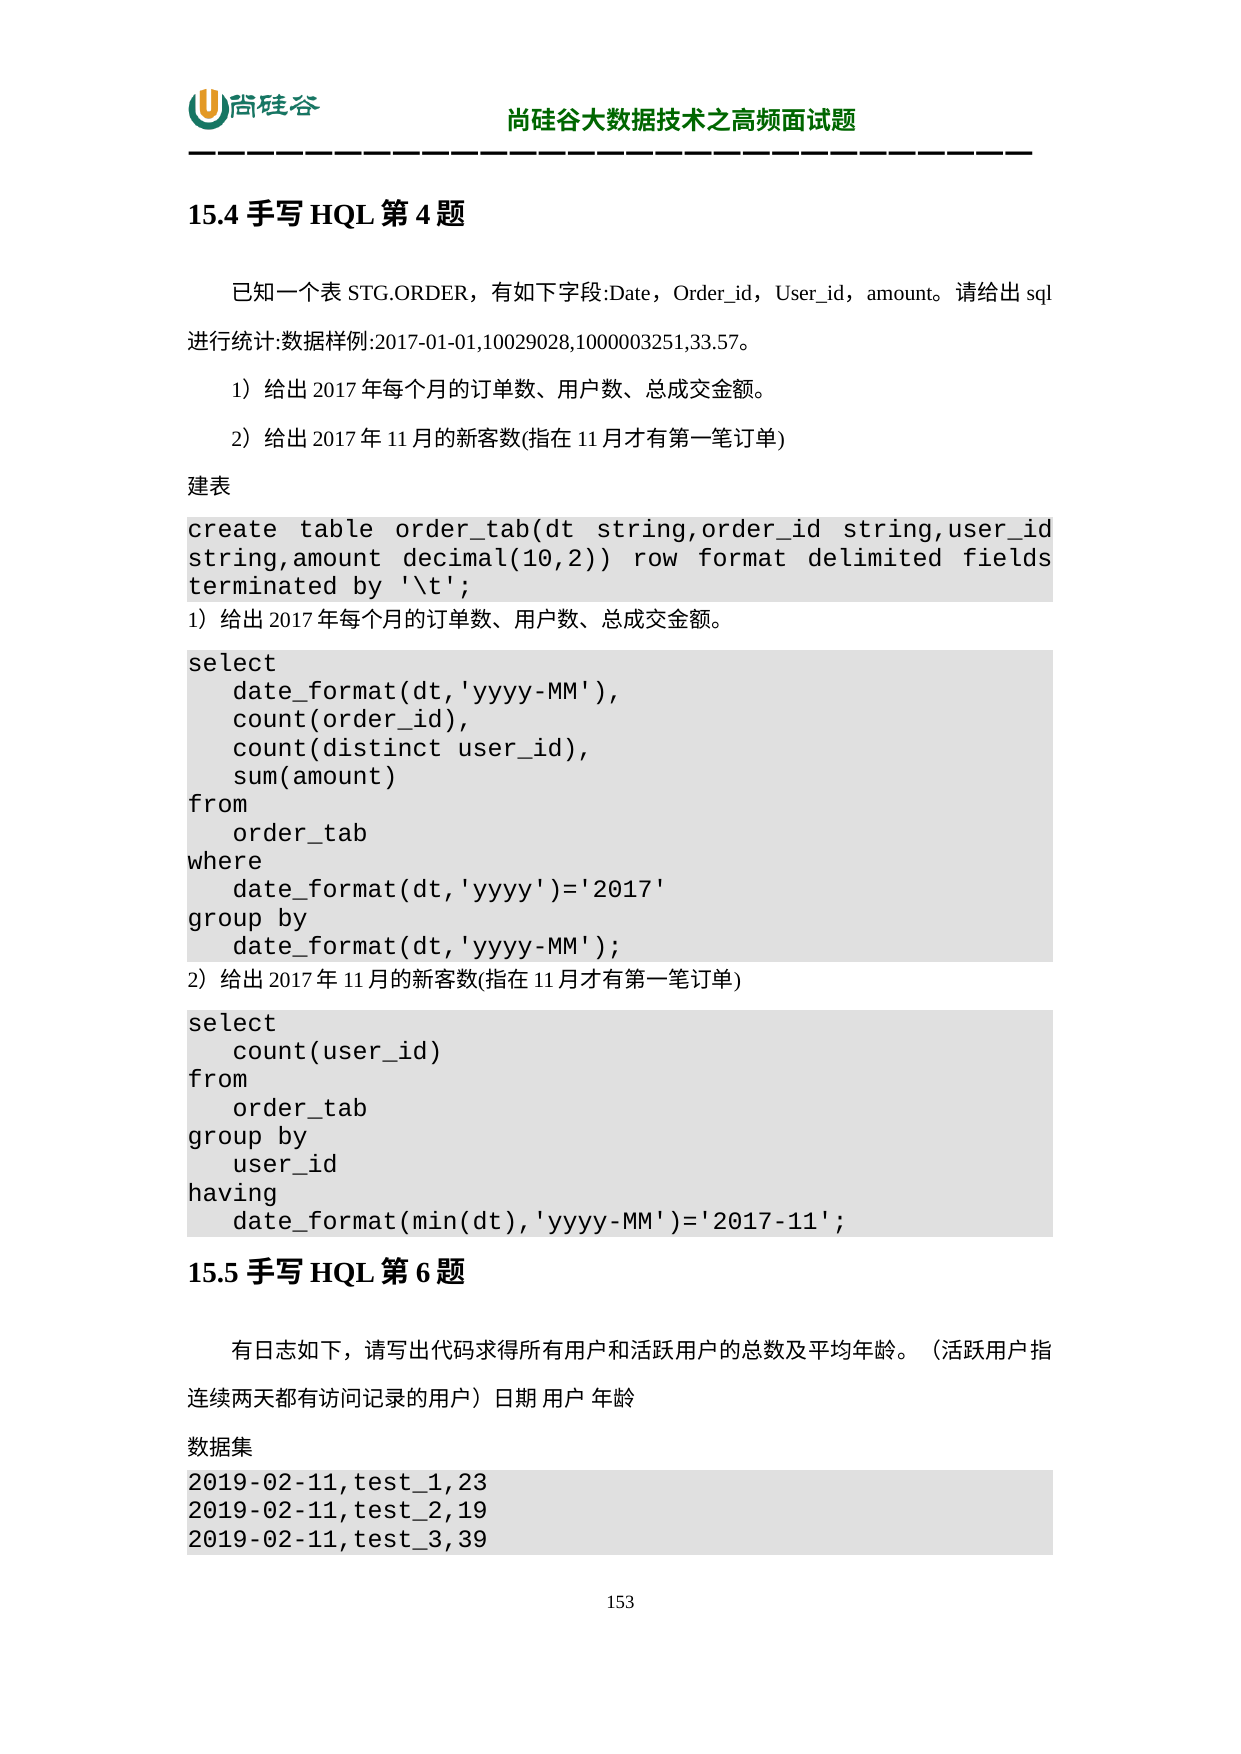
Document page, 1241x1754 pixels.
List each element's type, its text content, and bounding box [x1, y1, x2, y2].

text date_format(min(dt),'yyyy-MM')='2017-11'; [187, 1208, 1053, 1237]
text 2019-02-11,test_1,23 [187, 1470, 1053, 1498]
text sum(amount) [187, 763, 1053, 792]
text 数据集 [187, 1429, 1053, 1462]
subtitle 15.4 手写HQL 第4题 [187, 179, 1053, 244]
text having [187, 1180, 1053, 1208]
text 2019-02-11,test_2,19 [187, 1498, 1053, 1526]
text 2）给出2017年11月的新客数(指在11月才有第一笔订单) [187, 962, 1053, 994]
text count(user_id) [187, 1038, 1053, 1067]
text order_tab [187, 820, 1053, 848]
text count(order_id), [187, 707, 1053, 735]
text 建表 [187, 468, 1053, 501]
text 1）给出 2017年每个月的订单数、用户数、总成交金额。 [187, 372, 1053, 404]
text select [187, 1010, 1053, 1038]
text group by [187, 905, 1053, 933]
text 有日志如下，请写出代码求得所有用户和活跃用户的总数及平均年龄。（活跃用户指连续两天都有访问记录的用户）日期 用户 年龄 [187, 1332, 1053, 1413]
text date_format(dt,'yyyy-MM'), [187, 678, 1053, 707]
text from [187, 1067, 1053, 1095]
text count(distinct user_id), [187, 735, 1053, 763]
subtitle 15.5 手写HQL 第6题 [187, 1237, 1053, 1302]
text date_format(dt,'yyyy')='2017' [187, 877, 1053, 905]
text 2）给出2017年11月的新客数(指在11月才有第一笔订单) [187, 420, 1053, 453]
text from [187, 792, 1053, 820]
text user_id [187, 1152, 1053, 1180]
text order_tab [187, 1095, 1053, 1123]
text 2019-02-11,test_3,39 [187, 1526, 1053, 1555]
text 1）给出 2017年每个月的订单数、用户数、总成交金额。 [187, 602, 1053, 634]
text 已知一个表STG.ORDER，有如下字段:Date，Order_id，User_id，amount。请给出sql进行统计:数据样例:2017-01-01,10029028,1000003251,33.57。 [187, 275, 1053, 356]
text where [187, 848, 1053, 877]
text create table order_tab(dt string,order_id string,user_id string,amount decimal(10,2)) row format delimited fields terminated by '\t'; [187, 517, 1053, 602]
text select [187, 650, 1053, 678]
text group by [187, 1123, 1053, 1152]
text date_format(dt,'yyyy-MM'); [187, 933, 1053, 962]
